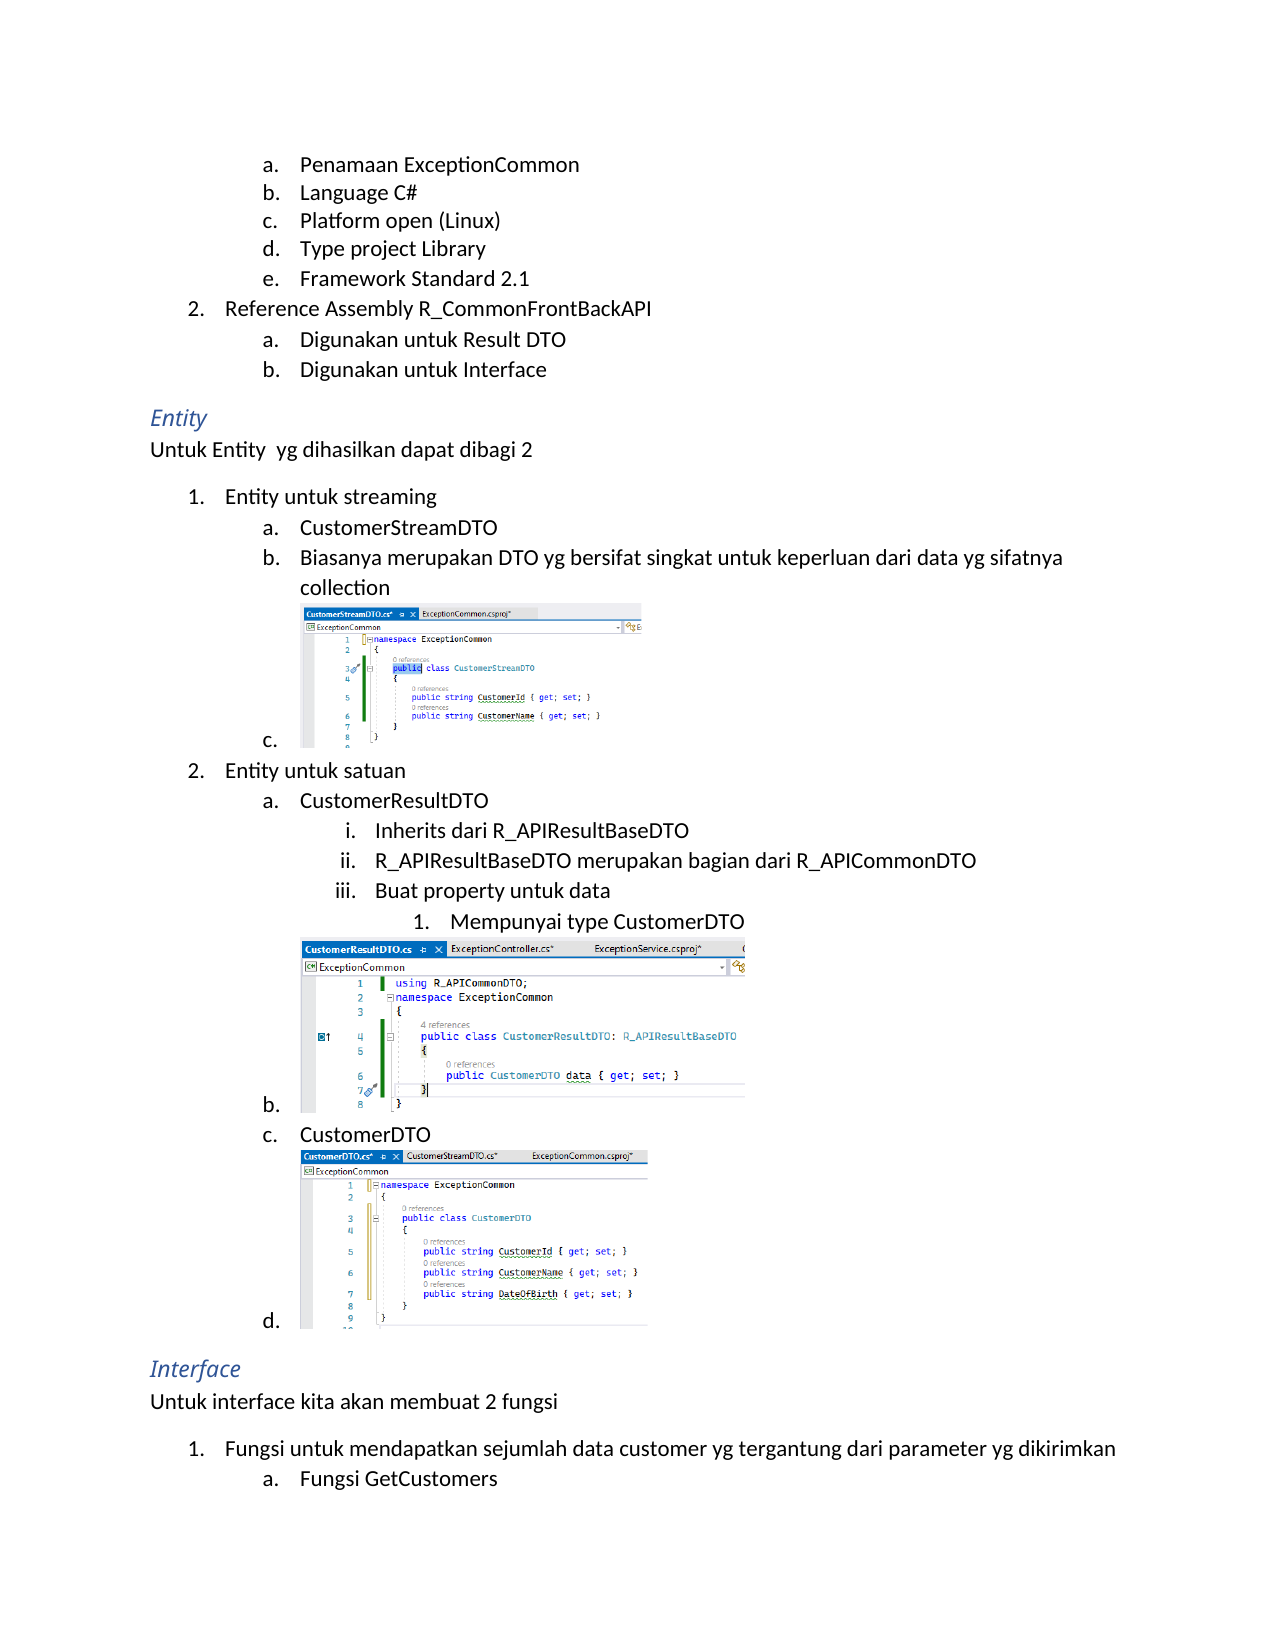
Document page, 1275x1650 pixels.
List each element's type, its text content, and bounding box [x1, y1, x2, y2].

picture [300, 603, 642, 748]
list Language C# [262, 178, 1125, 206]
list Digunakan untuk Interface [262, 355, 1125, 383]
subtitle Entity [150, 402, 1125, 433]
list Digunakan untuk Result DTO [262, 325, 1125, 353]
list Penamaan ExceptionCommon [262, 150, 1125, 178]
list Fungsi untuk mendapatkan sejumlah data customer yg tergantung dari parameter yg dikirimkan [187, 1434, 1125, 1462]
list CustomerStreamDTO [262, 513, 1125, 541]
text Untuk Entity yg dihasilkan dapat dibagi 2 [150, 436, 1125, 463]
list Inherits dari R_APIResultBaseDTO [356, 816, 1125, 844]
list CustomerResultDTO [262, 786, 1125, 814]
subtitle Interface [150, 1353, 1125, 1384]
list Reference Assembly R_CommonFrontBackAPI [187, 294, 1125, 322]
list Entity untuk streaming [187, 482, 1125, 510]
list Fungsi GetCustomers [262, 1464, 1125, 1492]
picture [300, 937, 745, 1113]
list Biasanya merupakan DTO yg bersifat singkat untuk keperluan dari data yg sifatnya collection [262, 543, 1125, 601]
list Mempunyai type CustomerDTO [412, 907, 1125, 935]
list Framework Standard 2.1 [262, 264, 1125, 292]
picture [300, 1150, 648, 1329]
list Buat property untuk data [356, 877, 1125, 904]
text Untuk interface kita akan membuat 2 fungsi [150, 1387, 1125, 1415]
list Entity untuk satuan [187, 756, 1125, 784]
list CustomerDTO [262, 1120, 1125, 1148]
list Platform open (Linux) [262, 206, 1125, 234]
list Type project Library [262, 234, 1125, 262]
list R_APIResultBaseDTO merupakan bagian dari R_APICommonDTO [356, 846, 1125, 874]
